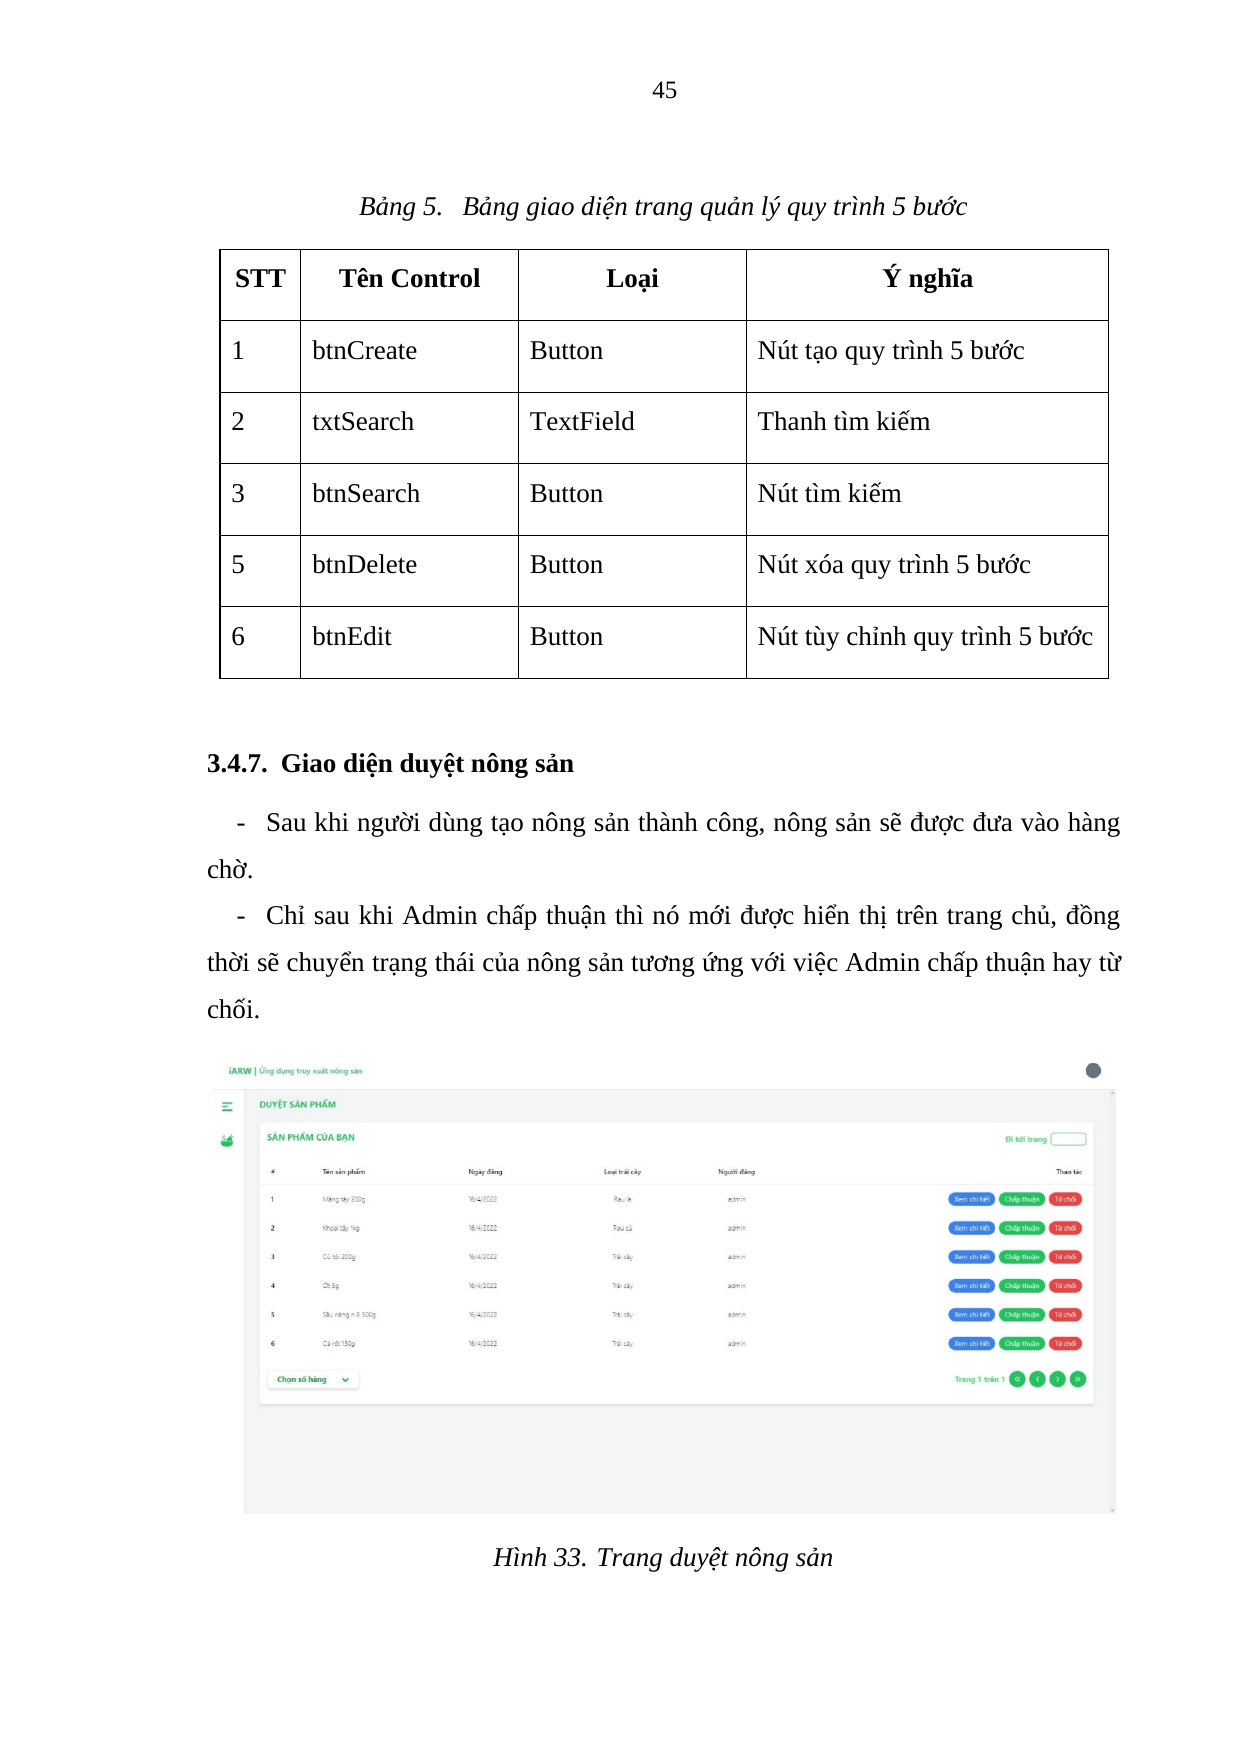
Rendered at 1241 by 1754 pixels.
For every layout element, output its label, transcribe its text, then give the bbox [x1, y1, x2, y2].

table_cell btnEdit [301, 607, 518, 678]
table_cell btnSearch [301, 464, 518, 535]
table_cell 1 [221, 321, 300, 392]
table_cell Nút tùy chỉnh quy trình 5 bước [747, 607, 1108, 678]
text Bảng giao diện trang quản lý quy trình 5 bước [207, 190, 1122, 221]
table_cell txtSearch [301, 393, 518, 463]
table_cell btnCreate [301, 321, 518, 392]
picture [213, 1051, 1116, 1514]
table_header Loại [519, 250, 746, 320]
table_cell Nút xóa quy trình 5 bước [747, 536, 1108, 606]
table_cell Nút tìm kiếm [747, 464, 1108, 535]
list Chỉ sau khi Admin chấp thuận thì nó mới được hiển thị trên trang chủ, đồng thời sẽ chuyển trạng thái của nông sản tương ứng với việc Admin chấp thuận hay từ chối. [207, 899, 1122, 1024]
table_cell btnDelete [301, 536, 518, 606]
table_cell Nút tạo quy trình 5 bước [747, 321, 1108, 392]
table_cell 3 [221, 464, 300, 535]
table_cell Button [519, 321, 746, 392]
table_cell 6 [221, 607, 300, 678]
table_header Ý nghĩa [747, 250, 1108, 320]
subtitle Giao diện duyệt nông sản [207, 747, 1122, 778]
list Sau khi người dùng tạo nông sản thành công, nông sản sẽ được đưa vào hàng chờ. [207, 806, 1122, 884]
table_cell Thanh tìm kiếm [747, 393, 1108, 463]
table_cell Button [519, 536, 746, 606]
table_cell 2 [221, 393, 300, 463]
table_header Tên Control [301, 250, 518, 320]
table_cell TextField [519, 393, 746, 463]
text Trang duyệt nông sản [207, 1541, 1122, 1572]
table_cell Button [519, 607, 746, 678]
table_cell 5 [221, 536, 300, 606]
table_header STT [221, 250, 300, 320]
table_cell Button [519, 464, 746, 535]
